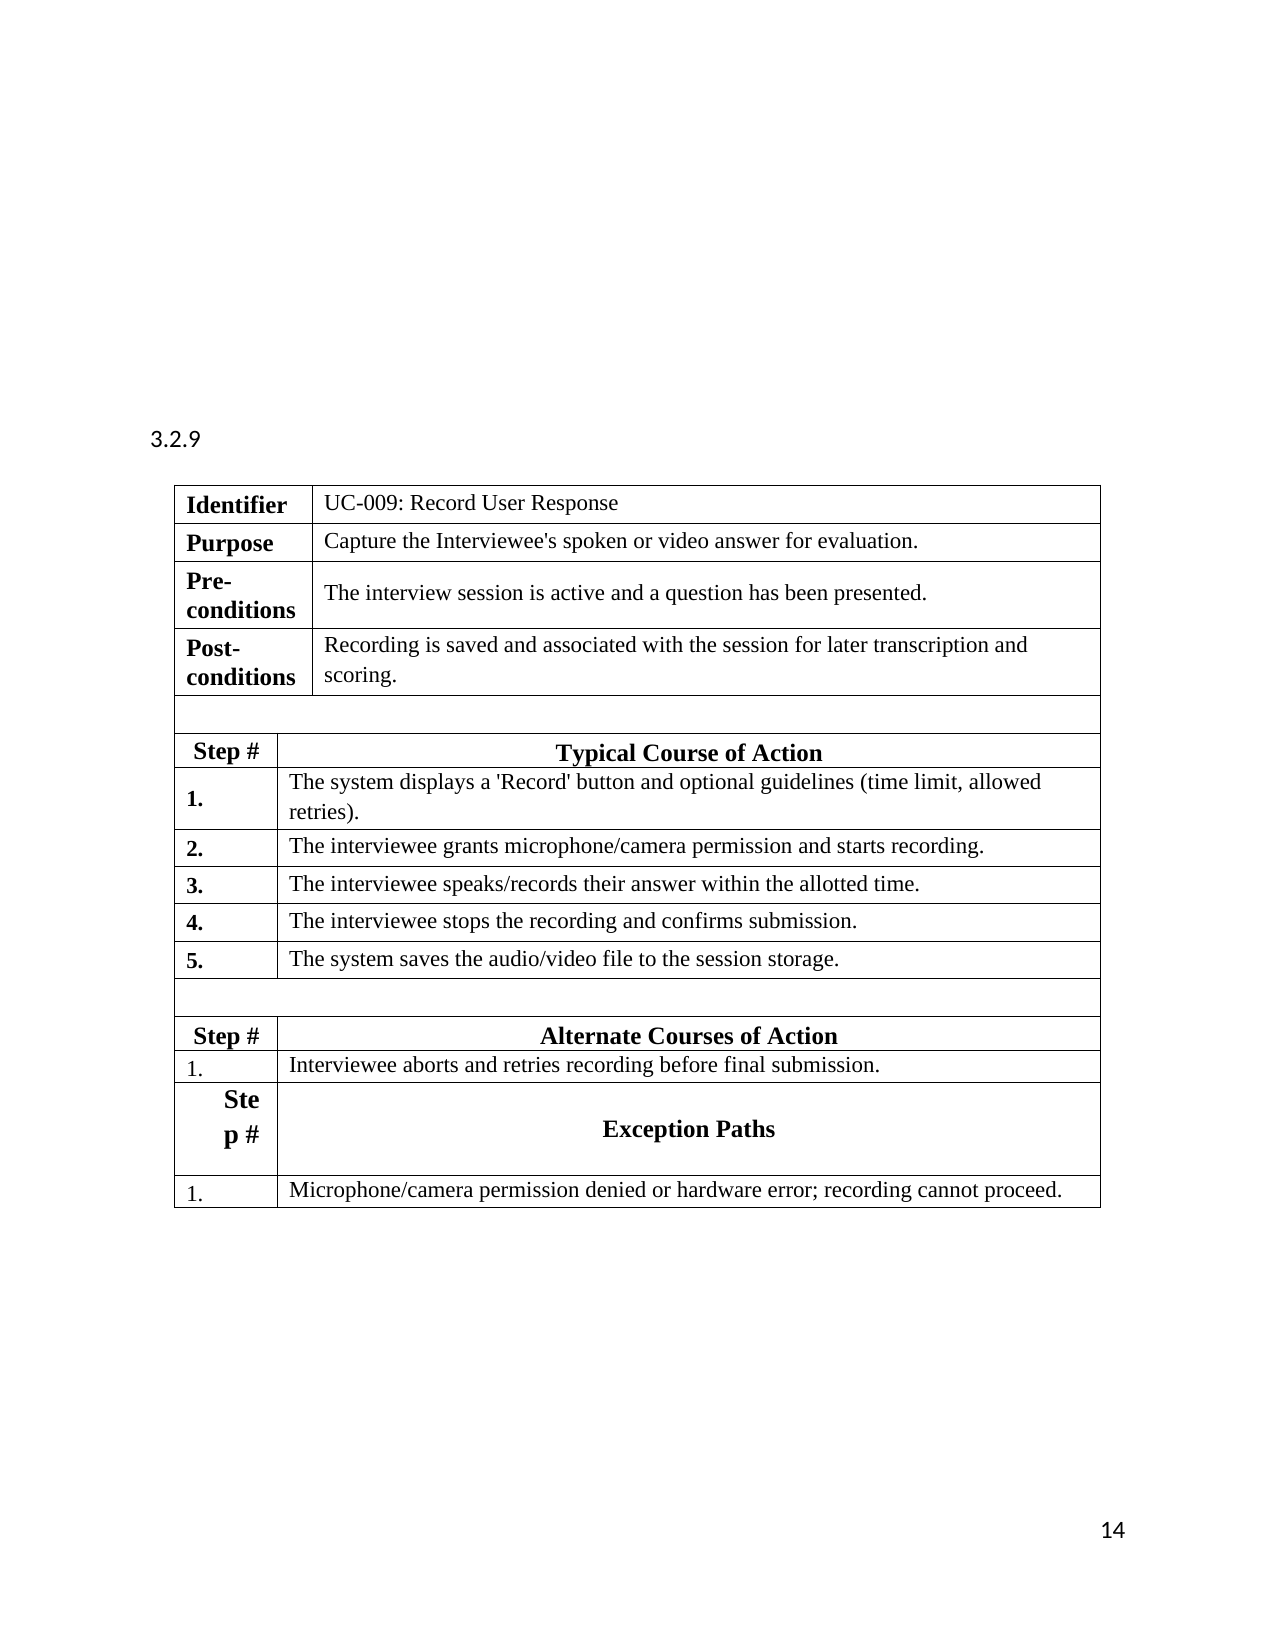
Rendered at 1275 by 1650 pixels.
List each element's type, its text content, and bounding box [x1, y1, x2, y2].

text 3.2.9 [150, 423, 1125, 454]
